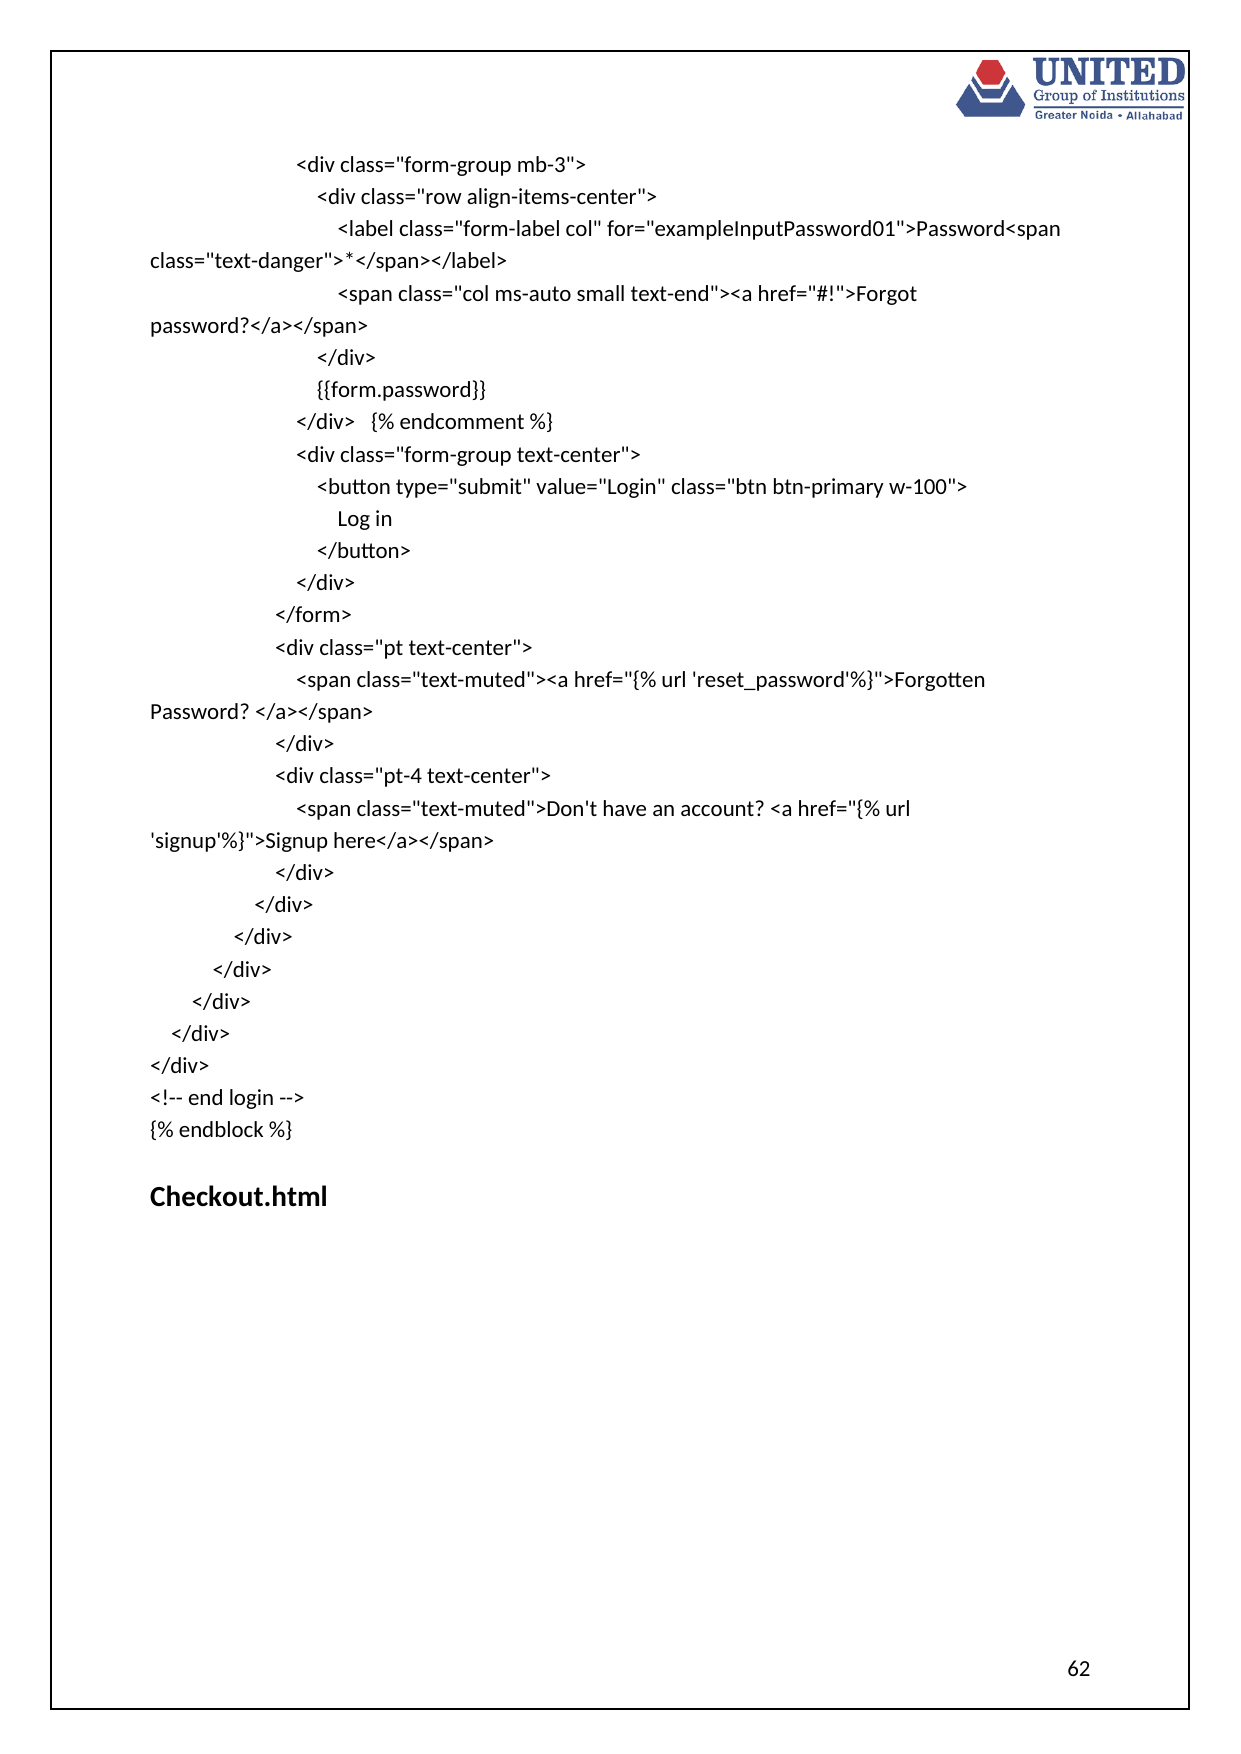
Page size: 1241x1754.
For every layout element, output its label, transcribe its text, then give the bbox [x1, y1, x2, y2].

text </div> [150, 343, 1090, 371]
text <button type="submit" value="Login" class="btn btn-primary w-100"> [150, 472, 1090, 500]
text <div class="row align-items-center"> [150, 182, 1090, 210]
text </div> [150, 1019, 1090, 1047]
text <!-- end login --> [150, 1083, 1090, 1111]
text <span class="text-muted"><a href="{% url 'reset_password'%}">Forgotten Password? </a></span> [150, 665, 1090, 725]
text </div> [150, 890, 1090, 918]
text Checkout.html [150, 1178, 1090, 1214]
text {{form.password}} [150, 375, 1090, 403]
text {% endblock %} [150, 1116, 1090, 1144]
text </div> [150, 568, 1090, 596]
picture [952, 53, 1186, 124]
text </div> [150, 729, 1090, 757]
text </div> [150, 987, 1090, 1015]
text </div> [150, 1051, 1090, 1079]
text </div> [150, 955, 1090, 983]
text </div> [150, 858, 1090, 886]
text <span class="col ms-auto small text-end"><a href="#!">Forgot password?</a></span> [150, 279, 1090, 339]
text </form> [150, 601, 1090, 629]
text </div> {% endcomment %} [150, 407, 1090, 436]
text <div class="form-group text-center"> [150, 440, 1090, 468]
text <div class="form-group mb-3"> [150, 150, 1090, 178]
text </div> [150, 922, 1090, 951]
text <span class="text-muted">Don't have an account? <a href="{% url 'signup'%}">Signup here</a></span> [150, 794, 1090, 854]
text </button> [150, 536, 1090, 564]
text <label class="form-label col" for="exampleInputPassword01">Password<span class="text-danger">*</span></label> [150, 214, 1090, 274]
text Log in [150, 504, 1090, 532]
text <div class="pt text-center"> [150, 633, 1090, 661]
text <div class="pt-4 text-center"> [150, 762, 1090, 789]
